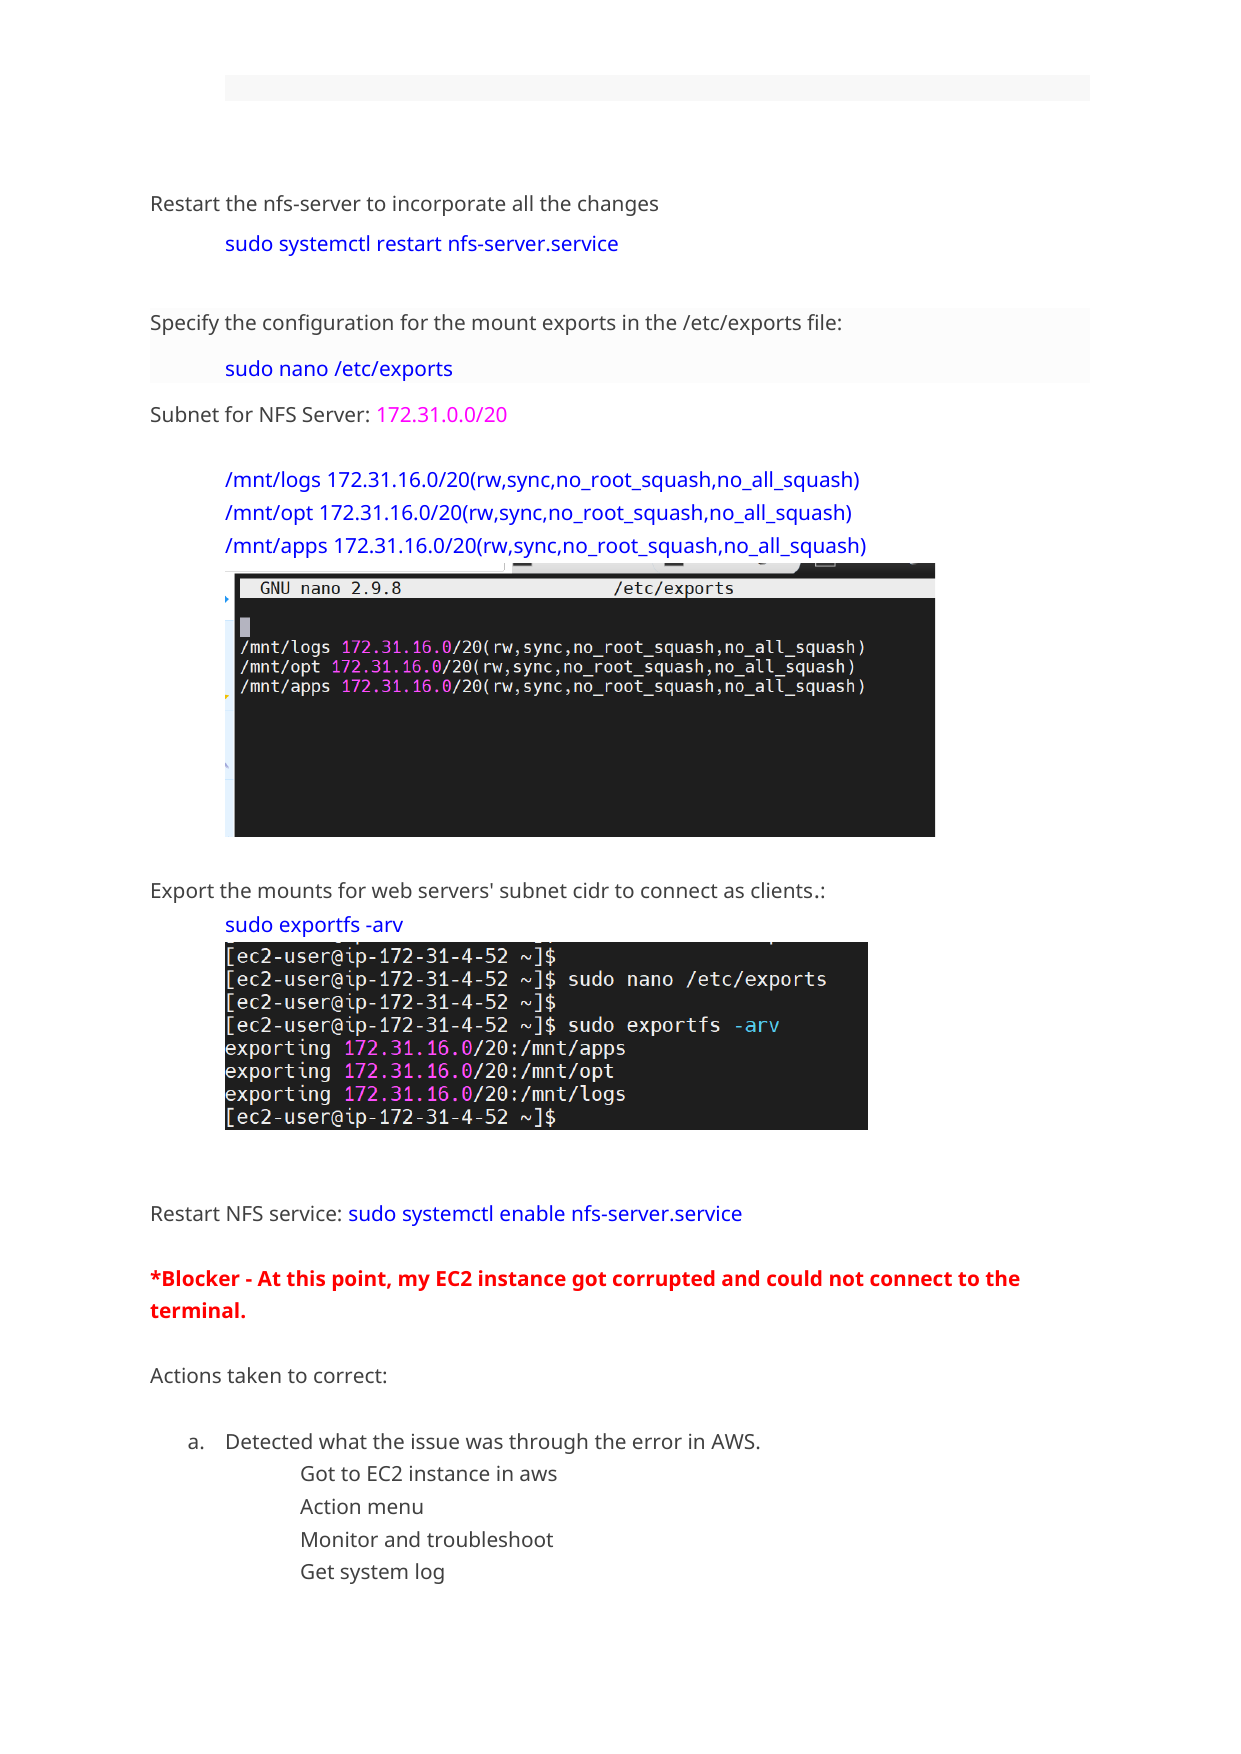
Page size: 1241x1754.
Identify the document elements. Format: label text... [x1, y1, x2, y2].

text Action menu [225, 1492, 1090, 1521]
text Restart NFS service: sudo systemctl enable nfs-server.service [150, 1199, 1090, 1227]
text Export the mounts for web servers' subnet cidr to connect as clients.: [150, 874, 1090, 905]
list Detected what the issue was through the error in AWS. [187, 1427, 1090, 1455]
text Get system log [225, 1557, 1090, 1586]
text Monitor and troubleshoot [225, 1525, 1090, 1553]
text Got to EC2 instance in aws [225, 1459, 1090, 1488]
picture [225, 563, 936, 837]
text Actions taken to correct: [150, 1362, 1090, 1390]
text sudo systemctl restart nfs-server.service [225, 229, 1090, 257]
picture [225, 942, 868, 1130]
text *Blocker - At this point, my EC2 instance got corrupted and could not connect to the terminal. [150, 1264, 1090, 1325]
text /mnt/logs 172.31.16.0/20(rw,sync,no_root_squash,no_all_squash) /mnt/opt 172.31.16.0/20(rw,sync,no_root_squash,no_all_squash) /mnt/apps 172.31.16.0/20(rw,sync,no_root_squash,no_all_squash) [150, 466, 1090, 559]
text sudo nano /etc/exports [150, 354, 1090, 383]
text Subnet for NFS Server: 172.31.0.0/20 [150, 400, 1090, 429]
text Restart the nfs-server to incorporate all the changes [150, 189, 1090, 218]
text Specify the configuration for the mount exports in the /etc/exports file: [150, 308, 1090, 336]
text sudo exportfs -arv [225, 910, 1090, 938]
